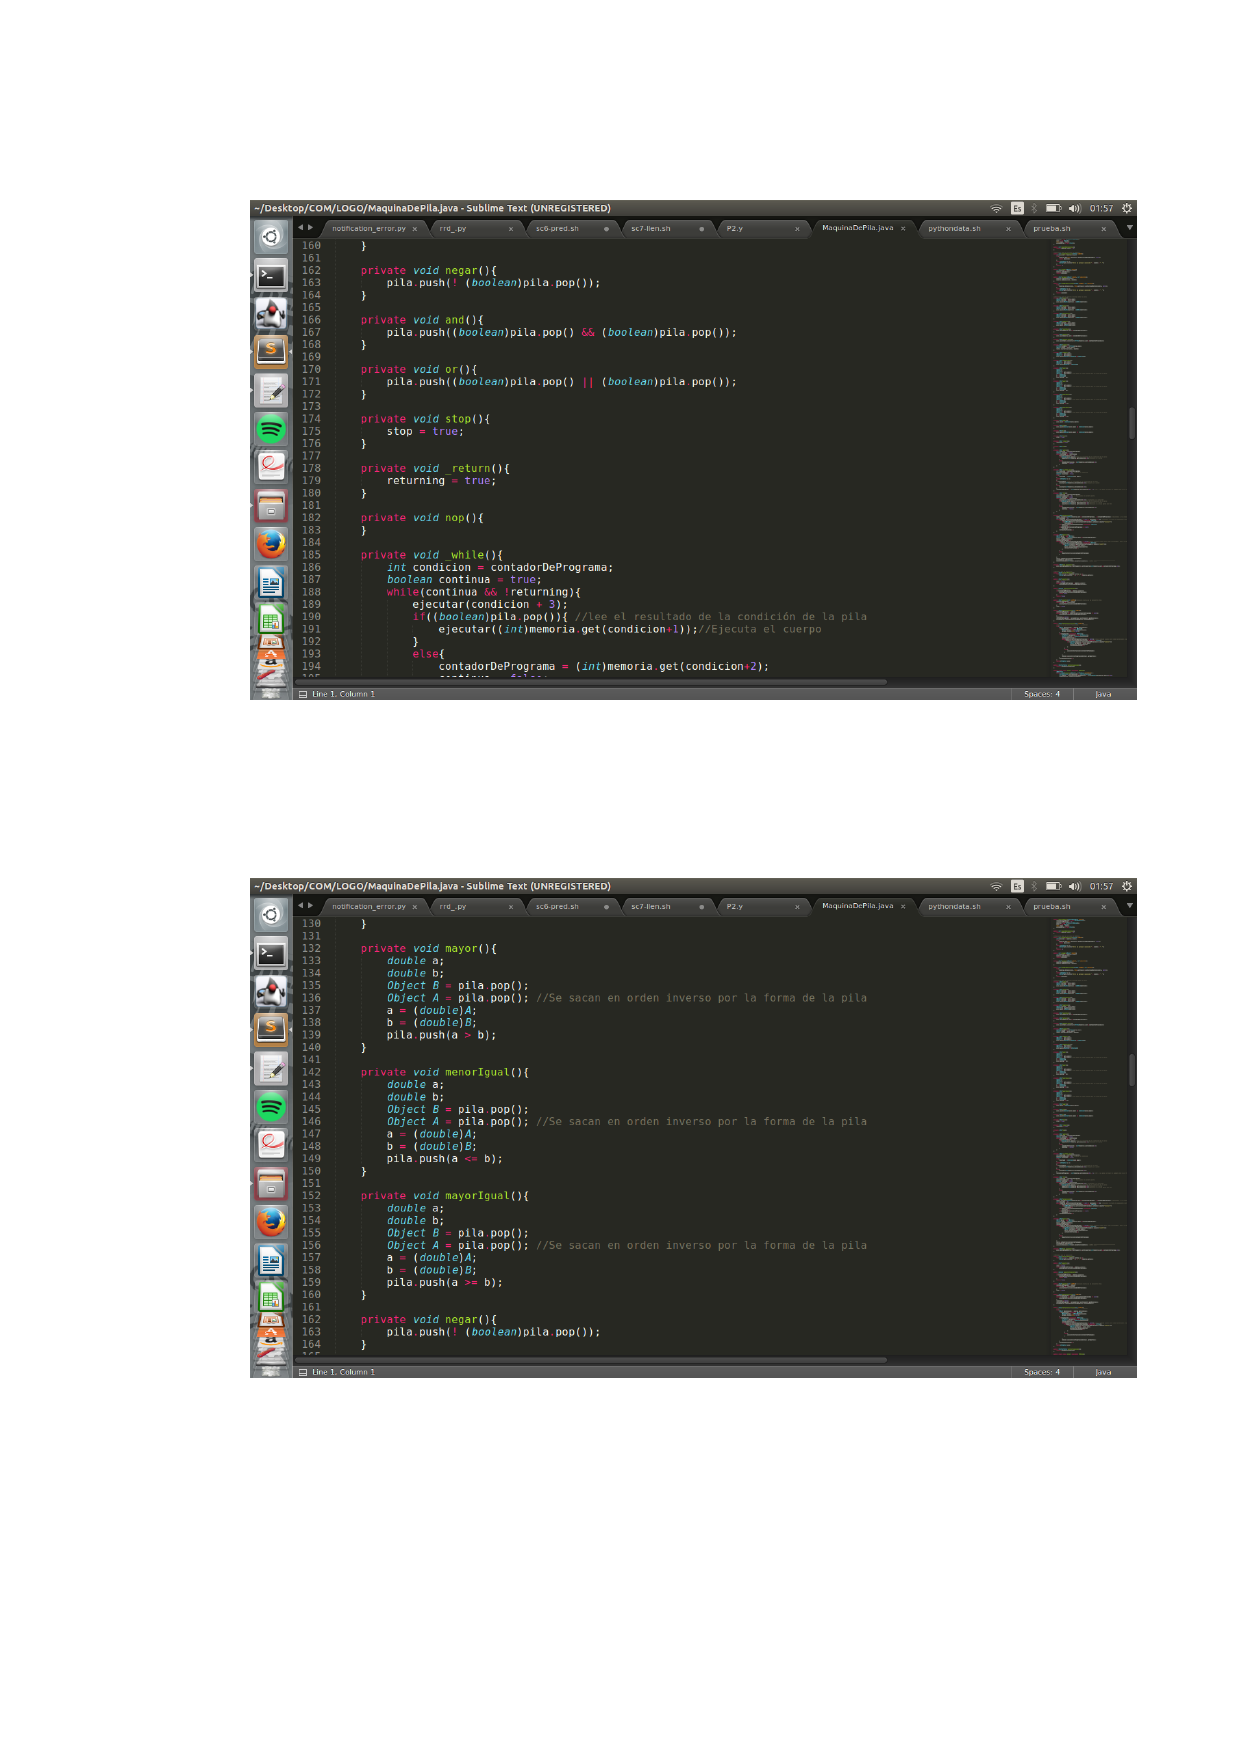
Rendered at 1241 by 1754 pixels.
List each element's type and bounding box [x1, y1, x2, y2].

picture [250, 878, 1137, 1378]
picture [250, 200, 1137, 700]
